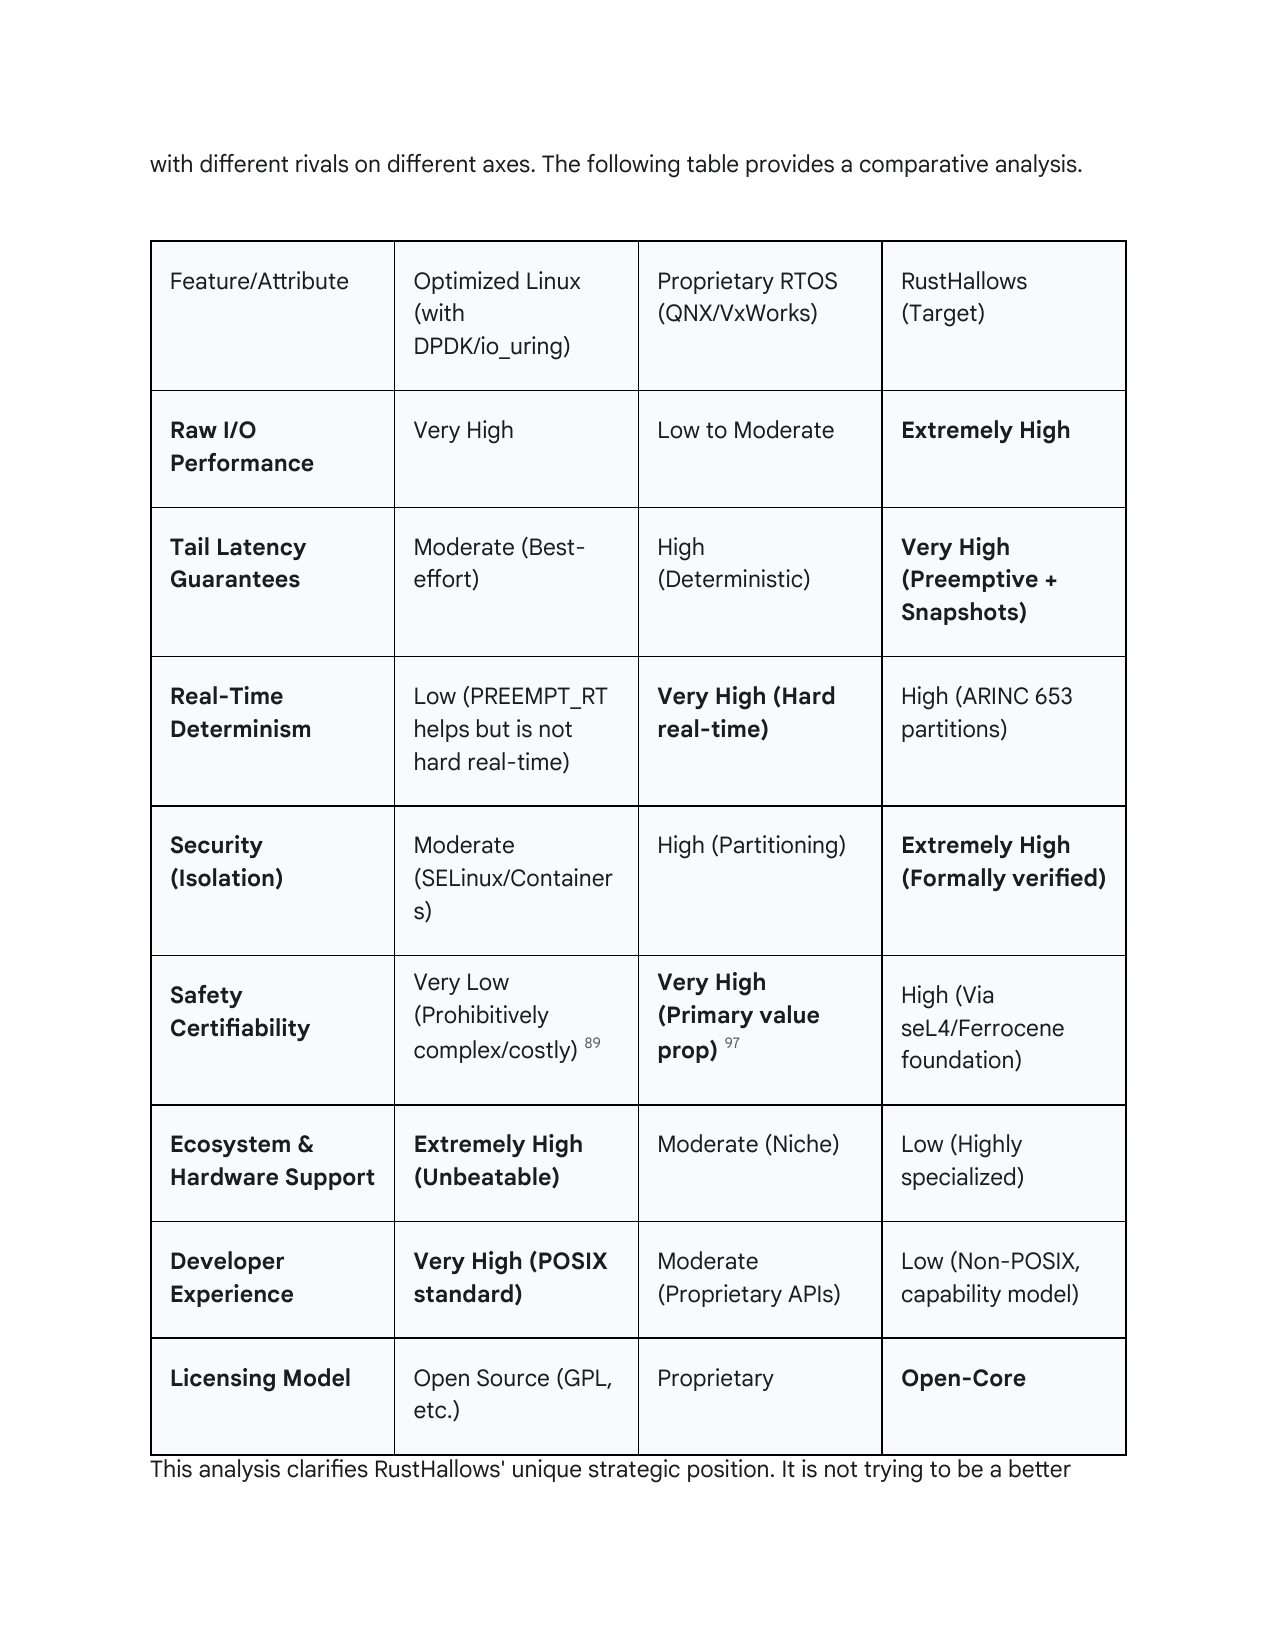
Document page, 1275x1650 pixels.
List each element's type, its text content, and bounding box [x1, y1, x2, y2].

table_cell Extremely High (Formally verified) [883, 807, 1125, 954]
table_cell Raw I/O Performance [152, 391, 394, 506]
table_cell Proprietary [639, 1339, 881, 1454]
table_cell Very High (Hard real-time) [639, 657, 881, 805]
table_cell High (Via seL4/Ferrocene foundation) [883, 956, 1125, 1104]
table_cell Open-Core [883, 1339, 1125, 1454]
table_cell Very Low (Prohibitively complex/costly) 89 [395, 956, 638, 1104]
table_header Optimized Linux (with DPDK/io_uring) [395, 242, 638, 390]
table_cell Tail Latency Guarantees [152, 508, 394, 656]
table_cell High (Partitioning) [639, 807, 881, 954]
table_header Feature/Attribute [152, 242, 394, 390]
table_cell Very High (Preemptive + Snapshots) [883, 508, 1125, 656]
table_cell Moderate (Proprietary APIs) [639, 1222, 881, 1337]
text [150, 1456, 1125, 1484]
table_cell Ecosystem & Hardware Support [152, 1106, 394, 1221]
table_cell Moderate (Niche) [639, 1106, 881, 1221]
table_cell Low to Moderate [639, 391, 881, 506]
table_cell Extremely High [883, 391, 1125, 506]
table_cell Open Source (GPL, etc.) [395, 1339, 638, 1454]
table_cell Moderate (Best-effort) [395, 508, 638, 656]
table_cell Low (PREEMPT_RT helps but is not hard real-time) [395, 657, 638, 805]
table_cell High (Deterministic) [639, 508, 881, 656]
table_cell Real-Time Determinism [152, 657, 394, 805]
table_header Proprietary RTOS (QNX/VxWorks) [639, 242, 881, 390]
table_cell Very High [395, 391, 638, 506]
table_cell Licensing Model [152, 1339, 394, 1454]
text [150, 150, 1125, 179]
table_cell Extremely High (Unbeatable) [395, 1106, 638, 1221]
table_cell Very High (POSIX standard) [395, 1222, 638, 1337]
table_header RustHallows (Target) [883, 242, 1125, 390]
table_cell Low (Highly specialized) [883, 1106, 1125, 1221]
table_cell High (ARINC 653 partitions) [883, 657, 1125, 805]
table_cell Security (Isolation) [152, 807, 394, 954]
table_cell Safety Certifiability [152, 956, 394, 1104]
table_cell Very High (Primary value prop) 97 [639, 956, 881, 1104]
table_cell Moderate (SELinux/Containers) [395, 807, 638, 954]
table_cell Low (Non-POSIX, capability model) [883, 1222, 1125, 1337]
table_cell Developer Experience [152, 1222, 394, 1337]
